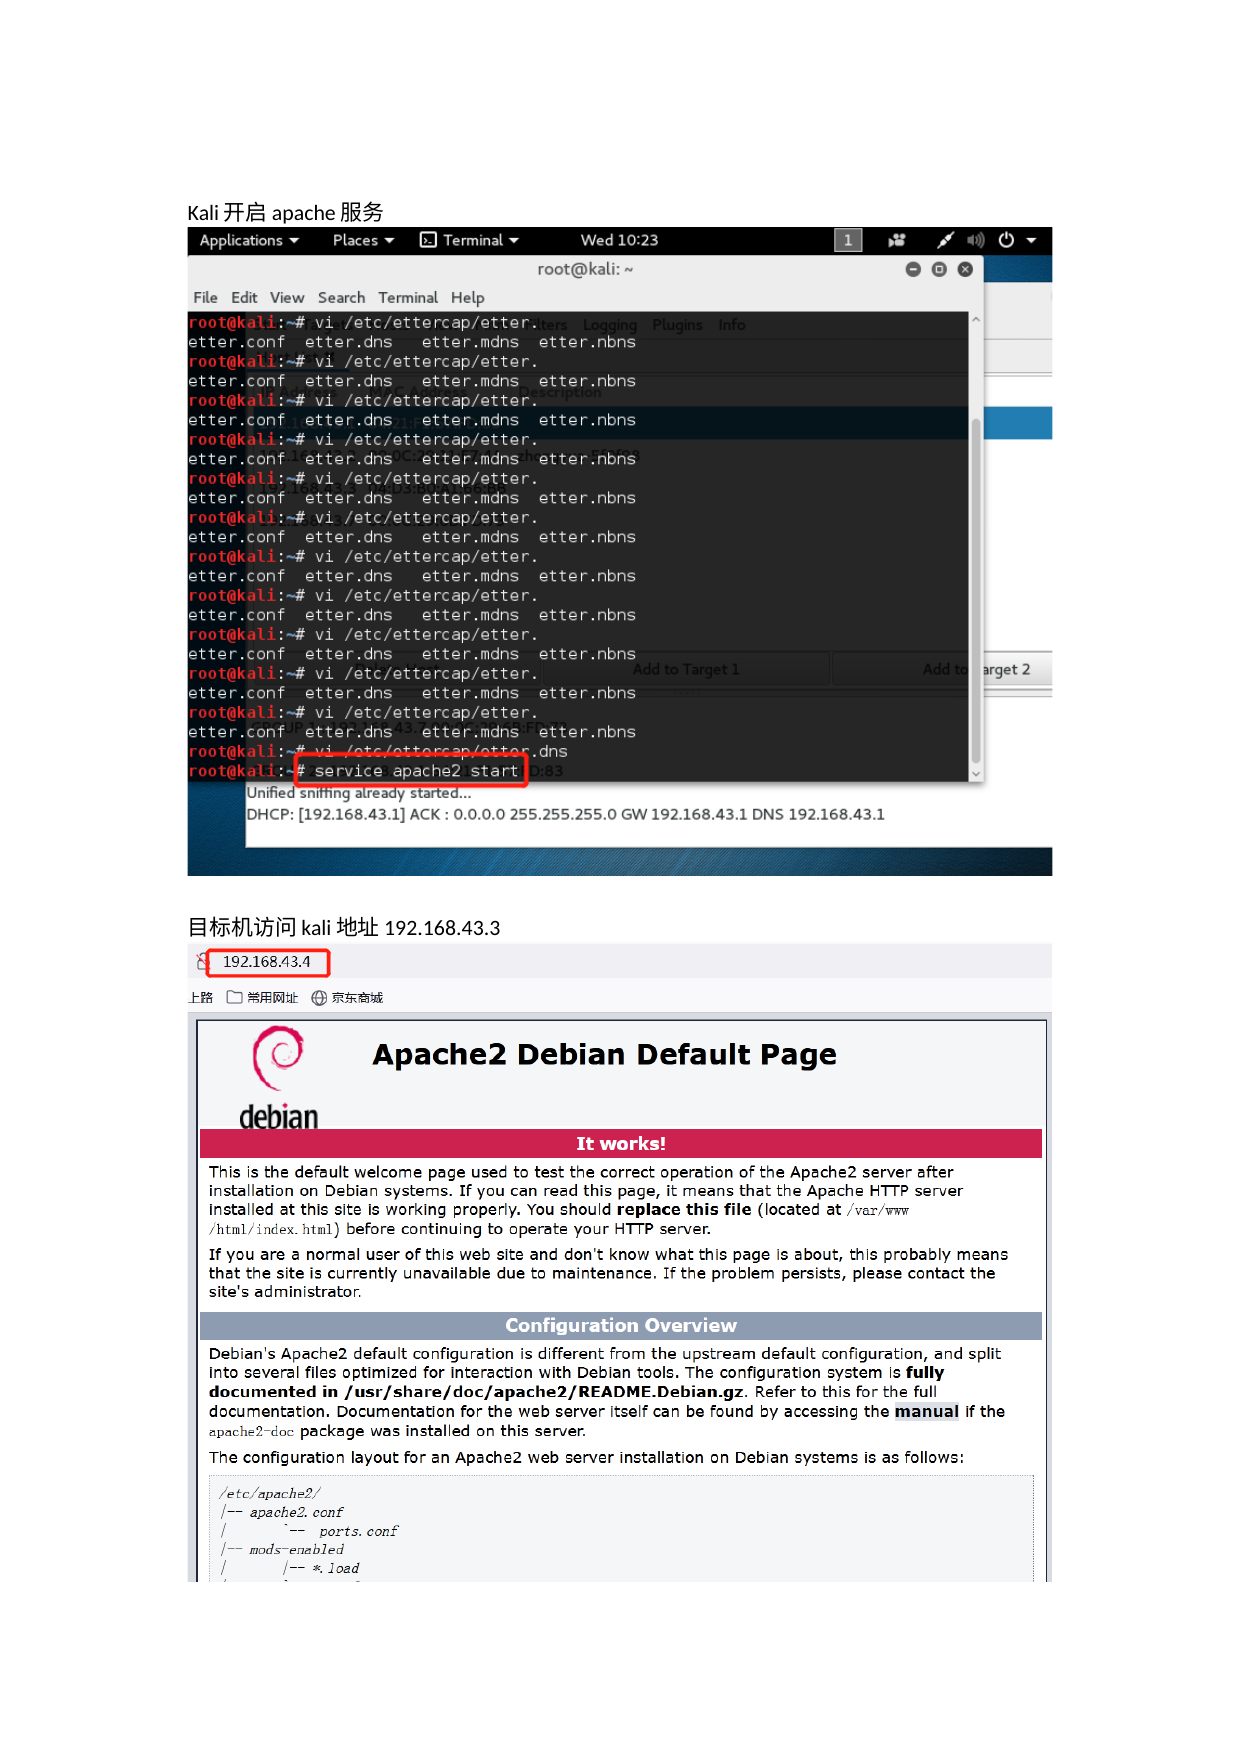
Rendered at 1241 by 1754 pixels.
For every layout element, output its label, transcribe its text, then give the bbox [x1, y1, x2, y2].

picture [187, 227, 1053, 876]
list Kali开启apache服务 [187, 194, 1053, 227]
list 目标机访问kali地址192.168.43.3 [187, 909, 1053, 942]
picture [187, 942, 1052, 1582]
